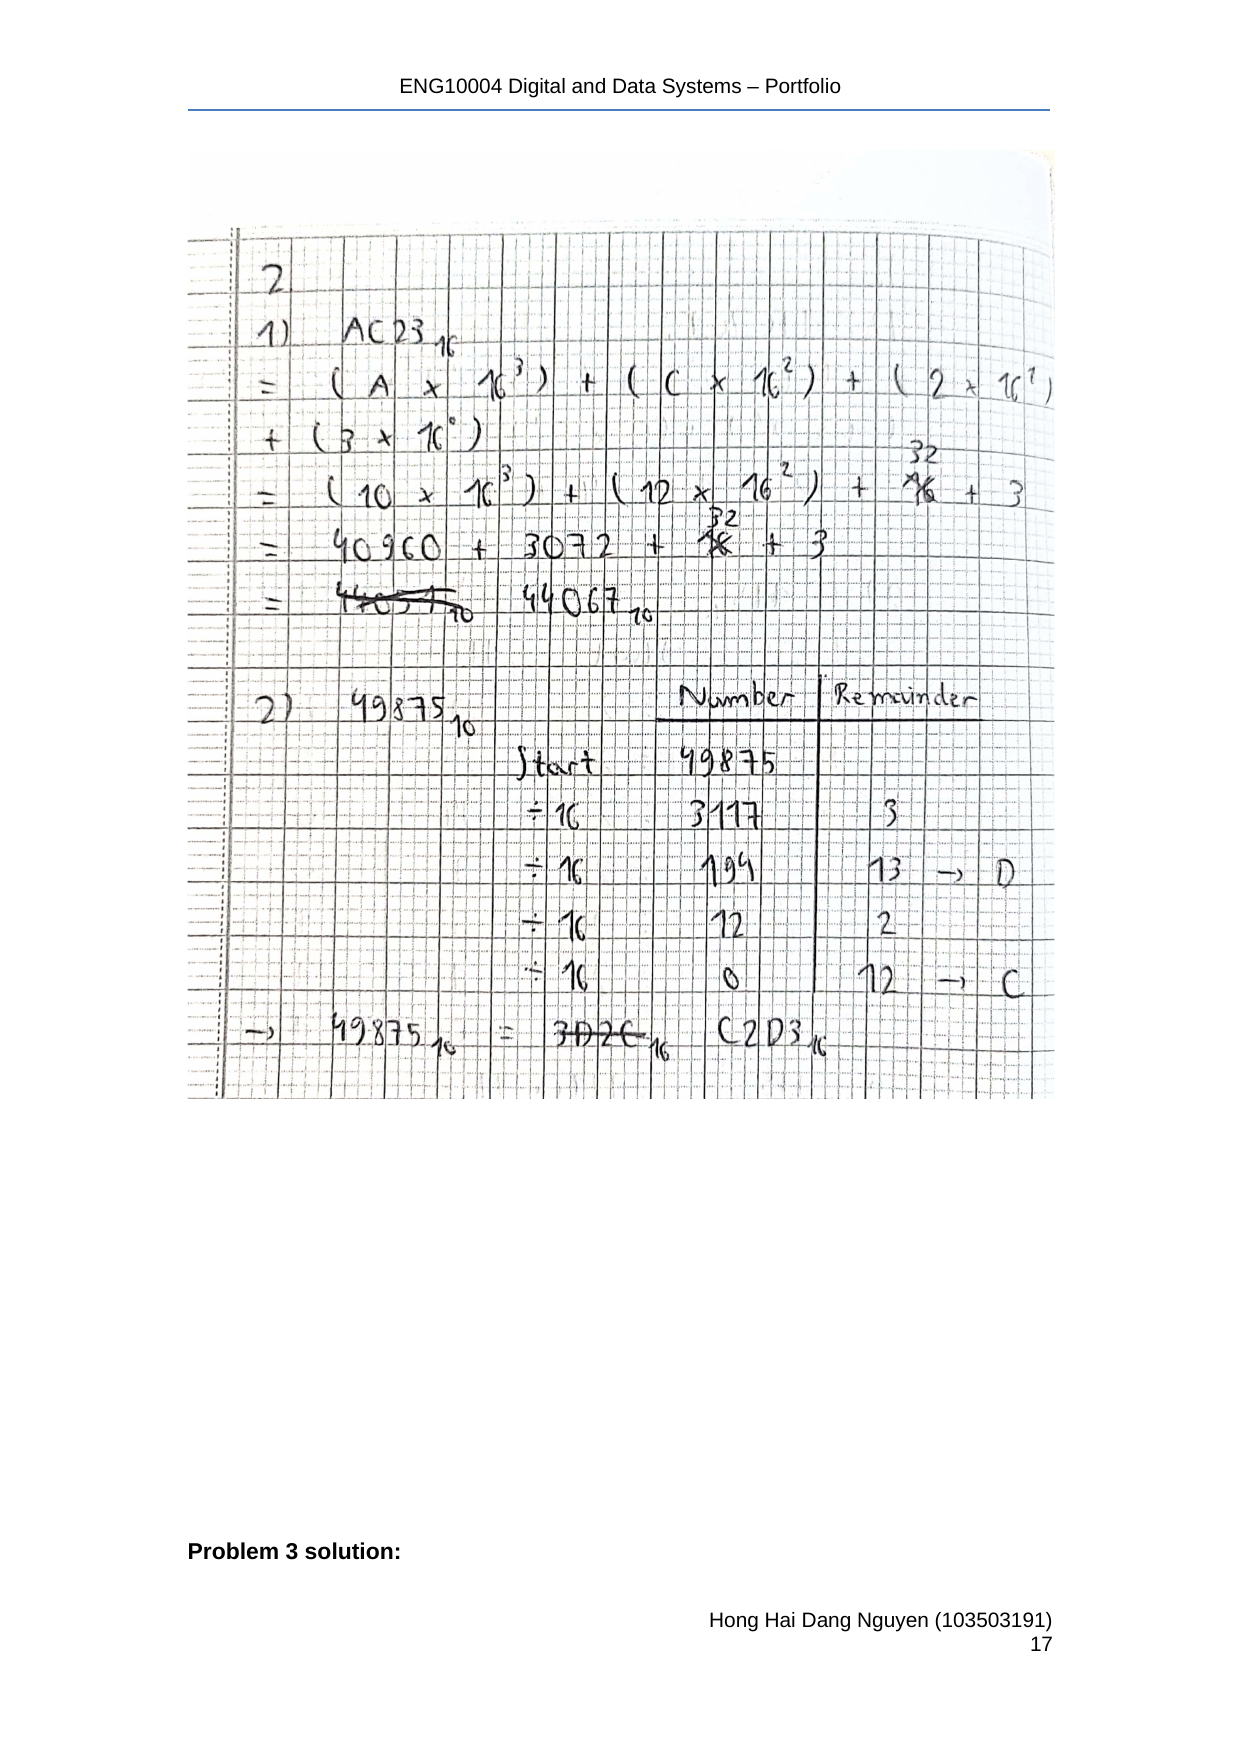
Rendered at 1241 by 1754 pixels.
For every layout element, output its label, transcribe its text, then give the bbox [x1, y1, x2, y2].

text Problem 3 solution: [187, 1538, 1053, 1565]
picture [187, 150, 1055, 1099]
